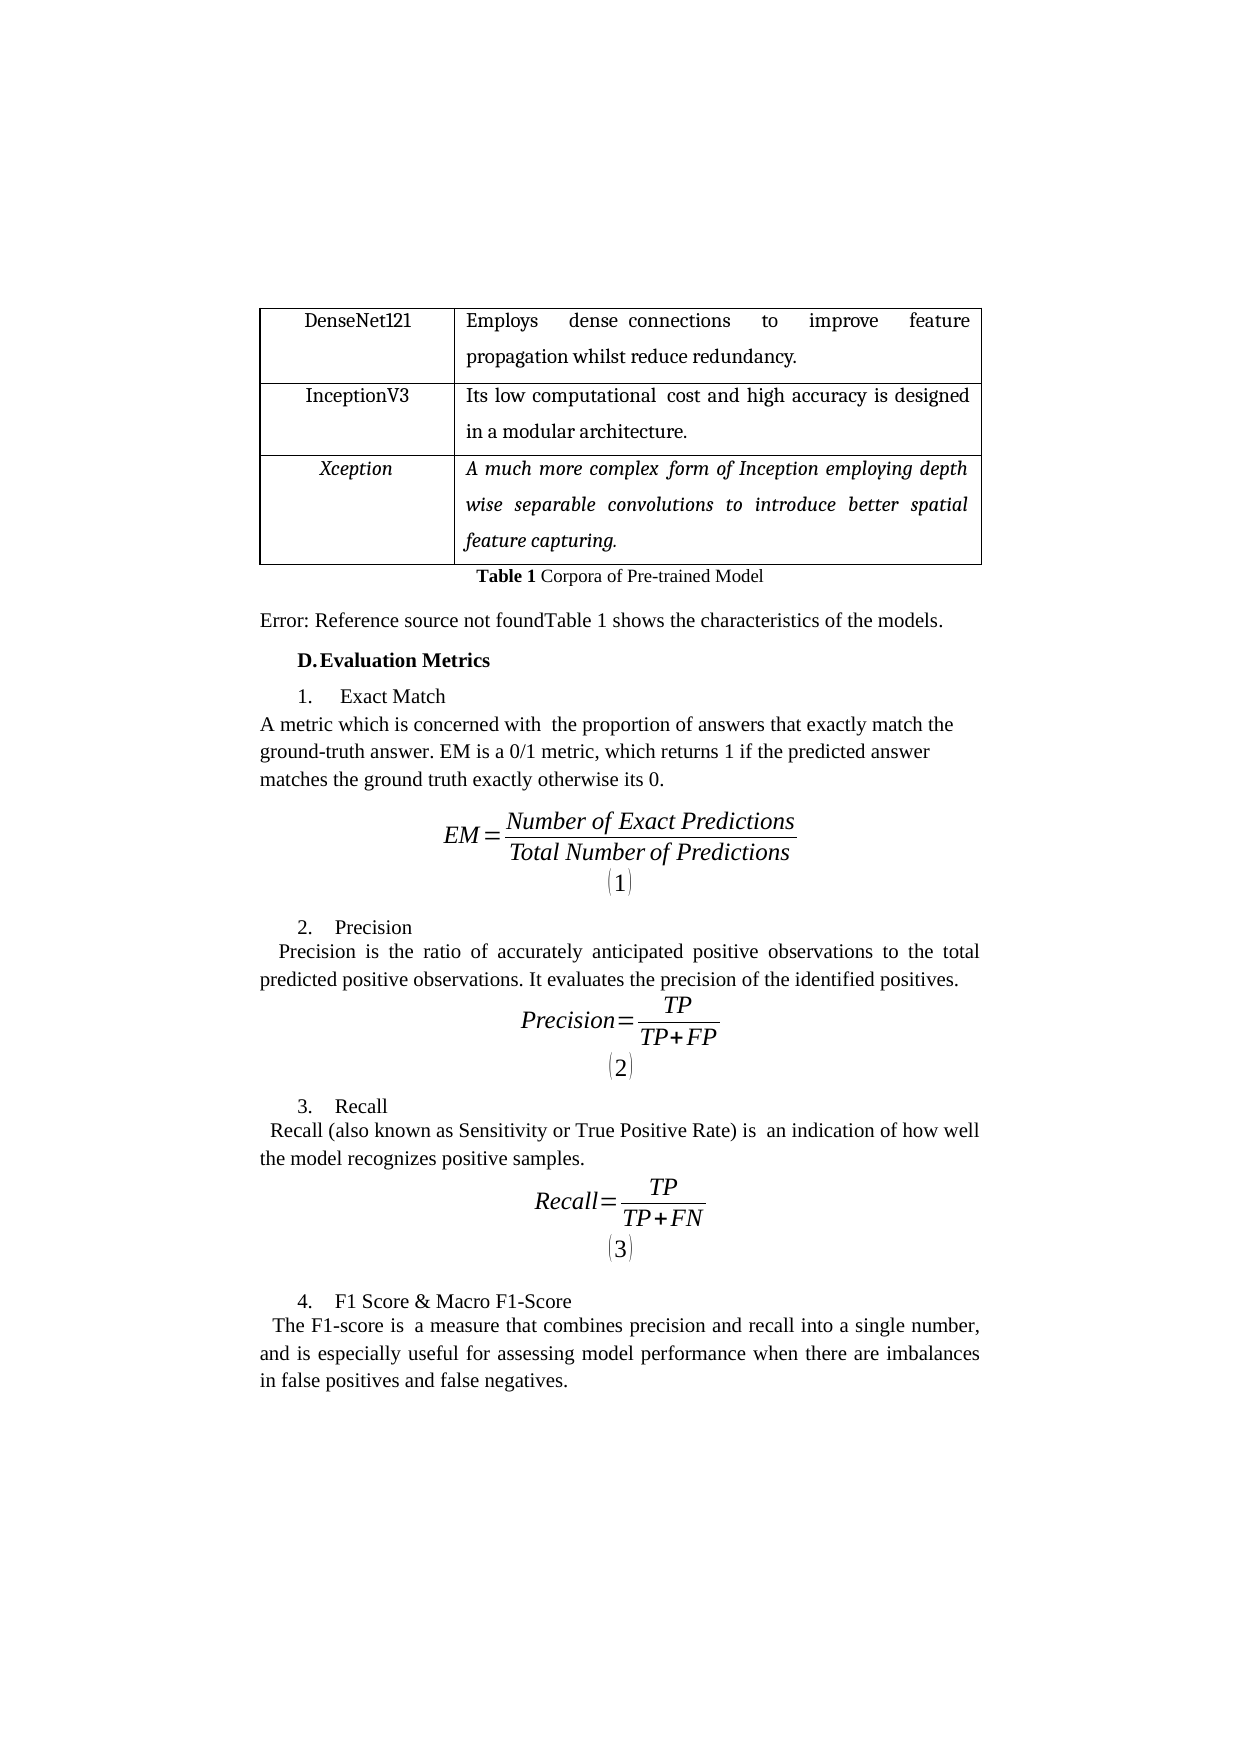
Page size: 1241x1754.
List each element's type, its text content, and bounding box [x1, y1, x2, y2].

list Exact Match [297, 684, 981, 708]
list Recall [297, 1093, 981, 1118]
text The F1-score is a measure that combines precision and recall into a single number, and is especially useful for assessing model performance when there are imbalances in false positives and false negatives. [259, 1313, 981, 1392]
text Table 1 Corpora of Pre-trained Model [259, 565, 981, 587]
table_cell Xception [261, 456, 454, 564]
subtitle Evaluation Metrics [297, 648, 981, 672]
table_cell Employs dense connections to improve feature propagation whilst reduce redundancy. [455, 309, 981, 382]
text A metric which is concerned with the proportion of answers that exactly match the ground-truth answer. EM is a 0/1 metric, which returns 1 if the predicted answer matches the ground truth exactly otherwise its 0. [259, 712, 981, 791]
list F1 Score & Macro F1-Score [297, 1288, 981, 1313]
text Recall (also known as Sensitivity or True Positive Rate) is an indication of how well the model recognizes positive samples. [259, 1118, 981, 1170]
table_cell DenseNet121 [261, 309, 454, 382]
table_cell InceptionV3 [261, 384, 454, 455]
list Precision [297, 914, 981, 939]
table_cell Its low computational cost and high accuracy is designed in a modular architecture. [455, 384, 981, 455]
text Precision is the ratio of accurately anticipated positive observations to the total predicted positive observations. It evaluates the precision of the identified positives. [259, 939, 981, 991]
table_cell A much more complex form of Inception employing depth wise separable convolutions to introduce better spatial feature capturing. [455, 456, 981, 564]
